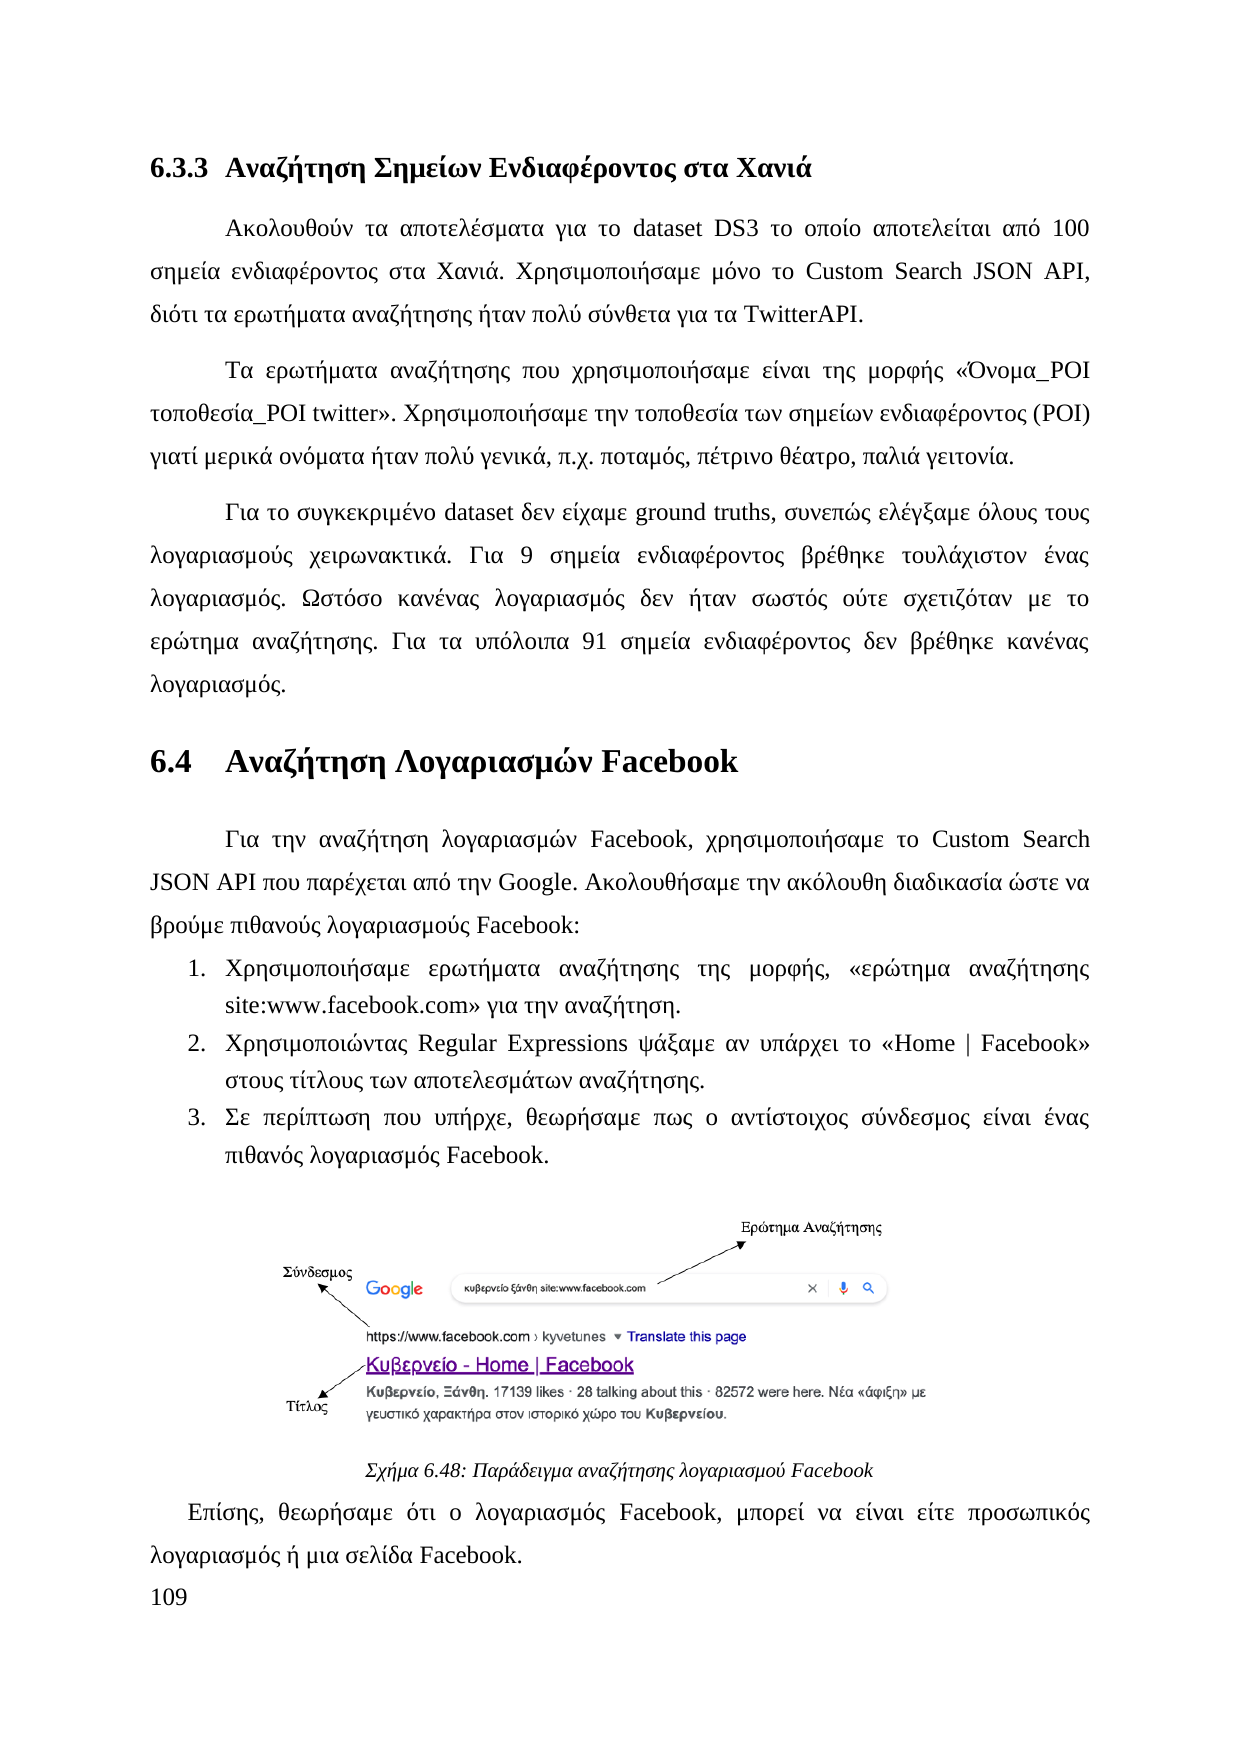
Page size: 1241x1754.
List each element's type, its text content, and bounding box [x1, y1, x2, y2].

list Σε περίπτωση που υπήρχε, θεωρήσαμε πως ο αντίστοιχος σύνδεσμος είναι ένας πιθανός λογαριασμός Facebook. [187, 1102, 1090, 1168]
text Τα ερωτήματα αναζήτησης που χρησιμοποιήσαμε είναι της μορφής «Όνομα_POI τοποθεσία_POI twitter». Χρησιμοποιήσαμε την τοποθεσία των σημείων ενδιαφέροντος (POI) γιατί μερικά ονόματα ήταν πολύ γενικά, π.χ. ποταμός, πέτρινο θέατρο, παλιά γειτονία. [150, 355, 1090, 470]
picture [270, 1204, 971, 1449]
subtitle Αναζήτηση Σημείων Ενδιαφέροντος στα Χανιά [150, 150, 1090, 183]
text Για την αναζήτηση λογαριασμών Facebook, χρησιμοποιήσαμε το Custom Search JSON API που παρέχεται από την Google. Ακολουθήσαμε την ακόλουθη διαδικασία ώστε να βρούμε πιθανούς λογαριασμούς Facebook: [150, 824, 1090, 939]
list Χρησιμοποιώντας Regular Expressions ψάξαμε αν υπάρχει το «Home | Facebook» στους τίτλους των αποτελεσμάτων αναζήτησης. [187, 1028, 1090, 1094]
text Ακολουθούν τα αποτελέσματα για το dataset DS3 το οποίο αποτελείται από 100 σημεία ενδιαφέροντος στα Χανιά. Χρησιμοποιήσαμε μόνο το Custom Search JSON API, διότι τα ερωτήματα αναζήτησης ήταν πολύ σύνθετα για τα TwitterAPI. [150, 213, 1090, 328]
list Χρησιμοποιήσαμε ερωτήματα αναζήτησης της μορφής, «ερώτημα αναζήτησης site:www.facebook.com» για την αναζήτηση. [187, 953, 1090, 1019]
subtitle Αναζήτηση Λογαριασμών Facebook [150, 741, 1090, 780]
text Για το συγκεκριμένο dataset δεν είχαμε ground truths, συνεπώς ελέγξαμε όλους τους λογαριασμούς χειρωνακτικά. Για 9 σημεία ενδιαφέροντος βρέθηκε τουλάχιστον ένας λογαριασμός. Ωστόσο κανένας λογαριασμός δεν ήταν σωστός ούτε σχετιζόταν με το ερώτημα αναζήτησης. Για τα υπόλοιπα 91 σημεία ενδιαφέροντος δεν βρέθηκε κανένας λογαριασμός. [150, 497, 1090, 698]
